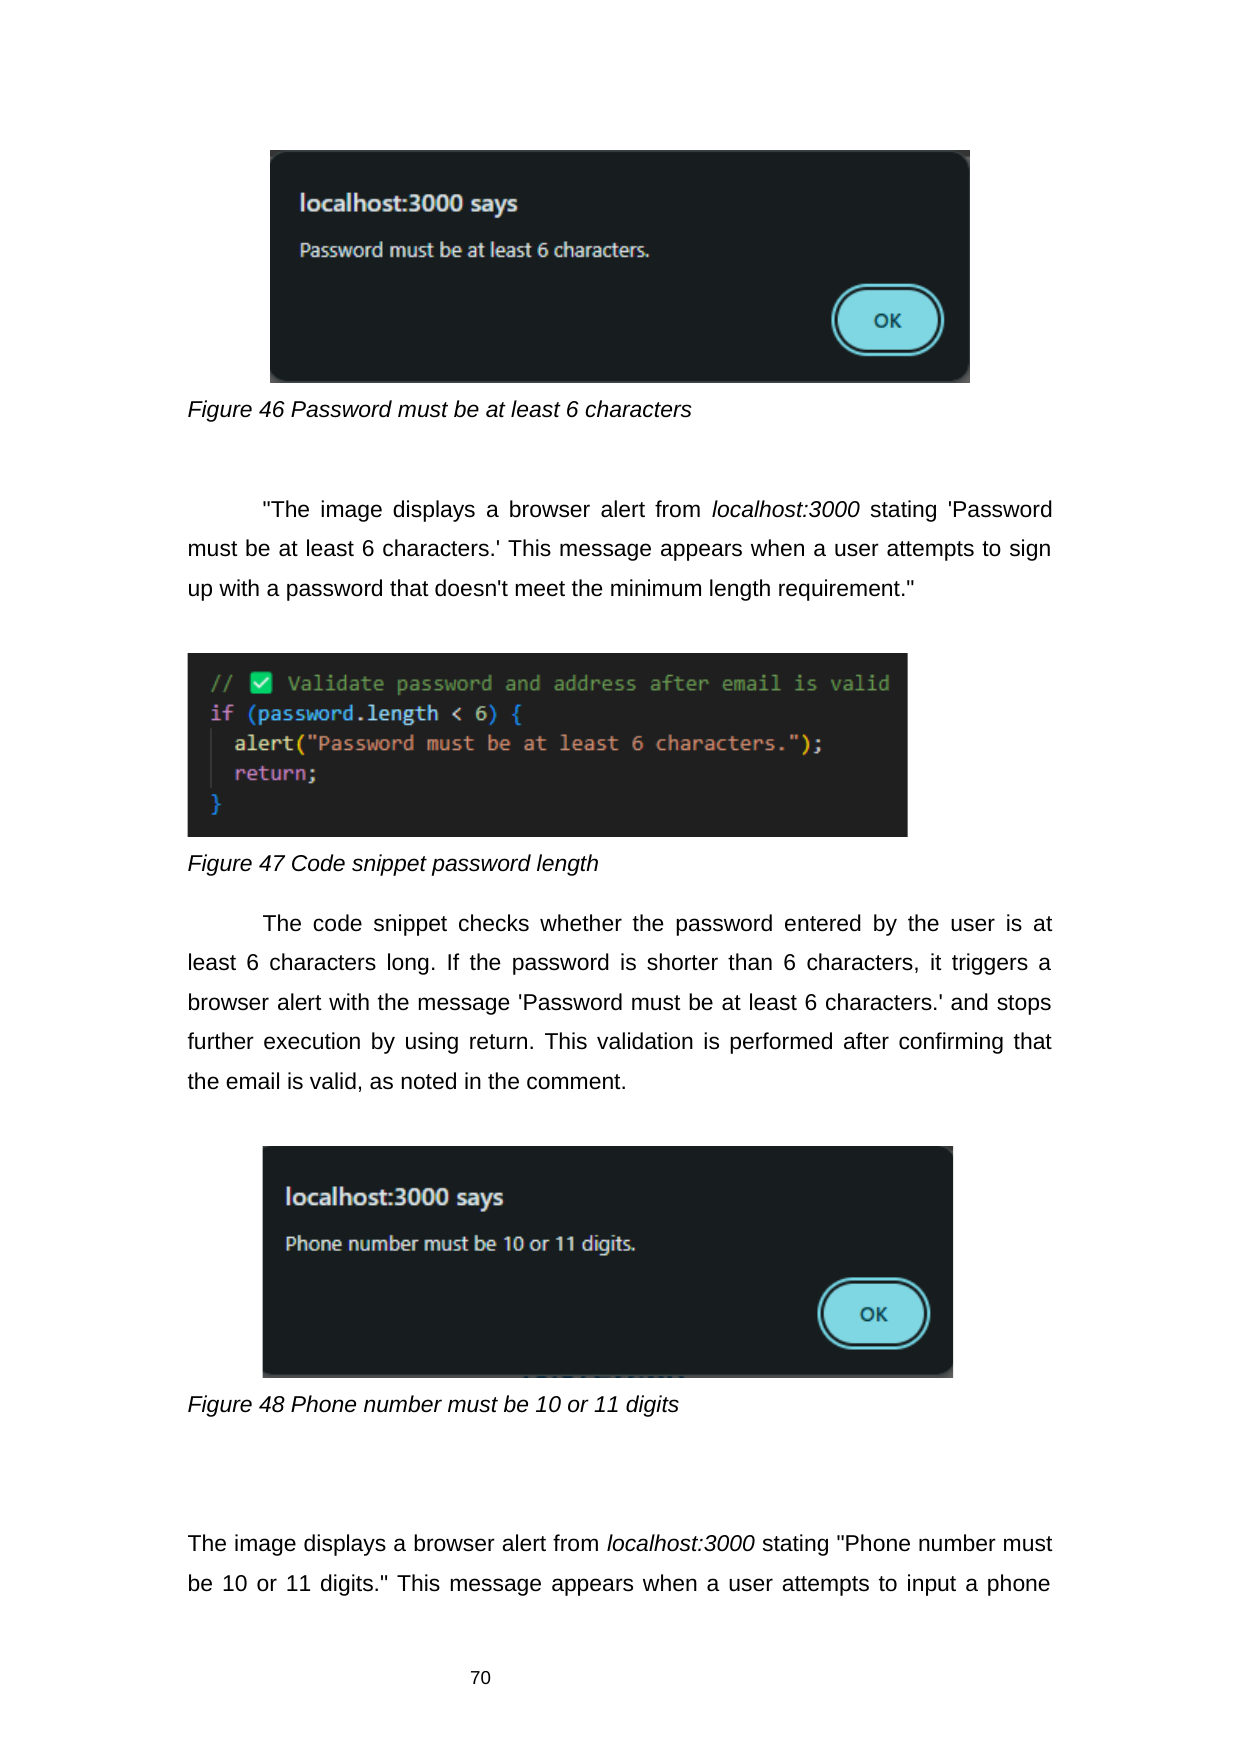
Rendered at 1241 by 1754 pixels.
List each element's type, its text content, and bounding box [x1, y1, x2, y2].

picture [270, 150, 970, 383]
text "The image displays a browser alert from localhost:3000 stating 'Password must be at least 6 characters.' This message appears when a user attempts to sign up with a password that doesn't meet the minimum length requirement." [187, 496, 1053, 601]
text Figure 48 Phone number must be 10 or 11 digits [187, 1391, 1053, 1417]
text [187, 1451, 1053, 1596]
picture [262, 1146, 954, 1378]
picture [187, 653, 908, 837]
text Figure 46 Password must be at least 6 characters [187, 396, 1053, 422]
text Figure 47 Code snippet password length [187, 849, 1053, 876]
text The code snippet checks whether the password entered by the user is at least 6 characters long. If the password is shorter than 6 characters, it triggers a browser alert with the message 'Password must be at least 6 characters.' and stops further execution by using return. This validation is performed after confirming that the email is valid, as noted in the comment. [187, 910, 1053, 1094]
